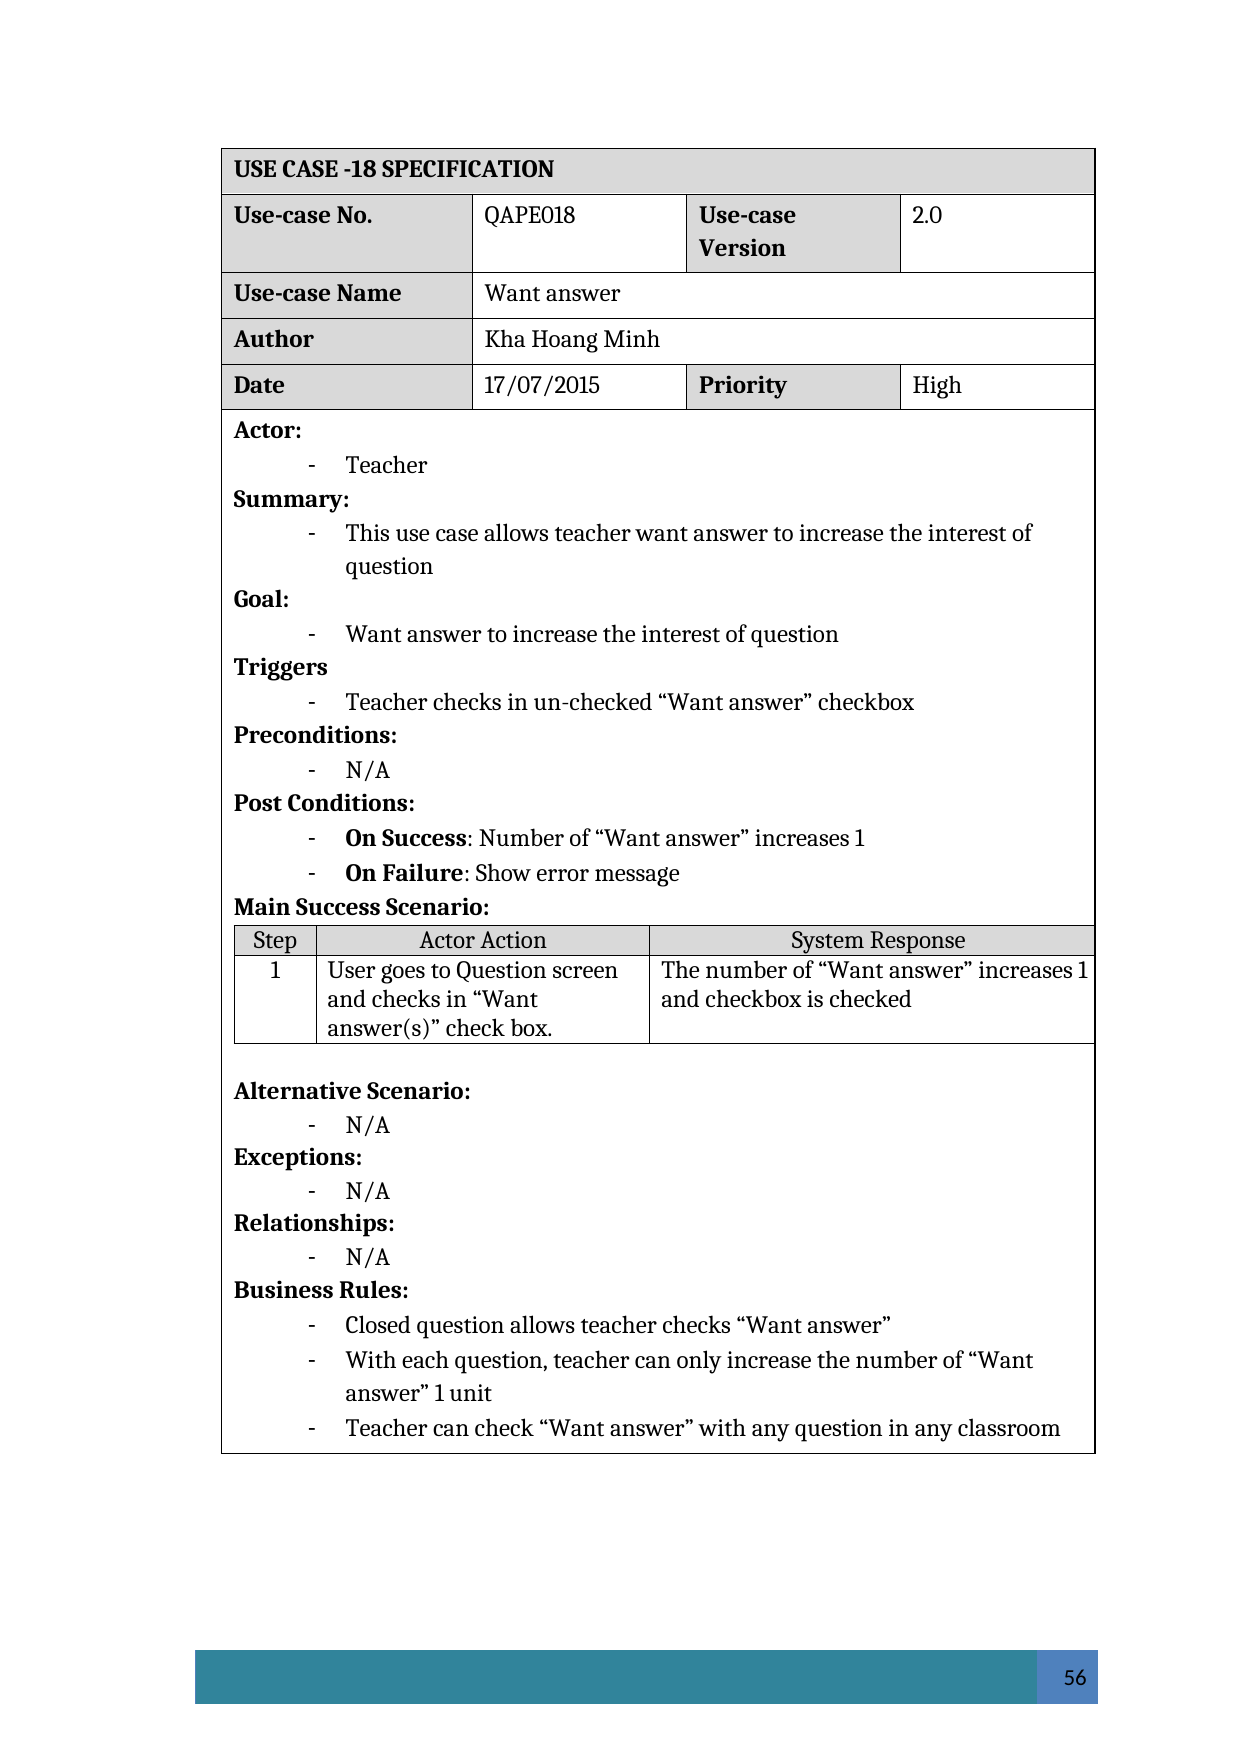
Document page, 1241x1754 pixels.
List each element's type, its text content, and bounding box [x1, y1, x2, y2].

table_cell 17/07/2015 [473, 365, 686, 409]
table_cell Actor: Teacher Summary: This use case allows teacher want answer to increase the interest of question Goal: Want answer to increase the interest of question Triggers Teacher checks in un-checked “Want answer” checkbox Preconditions: N/A Post Conditions: On Success: Number of “Want answer” increases 1 On Failure: Show error message Main Success Scenario: Alternative Scenario: N/A Exceptions: N/A Relationships: N/A Business Rules: Closed question allows teacher checks “Want answer” With each question, teacher can only increase the number of “Want answer” 1 unit Teacher can check “Want answer” with any question in any classroom [222, 410, 1094, 1453]
table_cell High [901, 365, 1094, 409]
table_cell Date [222, 365, 472, 409]
table_cell QAPE018 [473, 195, 686, 272]
table_cell Kha Hoang Minh [473, 319, 1094, 364]
table_cell Priority [687, 365, 900, 409]
table_cell Use-case Name [222, 273, 472, 318]
table_cell 2.0 [901, 195, 1094, 272]
table_cell Author [222, 319, 472, 364]
table_cell Use-case No. [222, 195, 472, 272]
table_cell Use-case Version [687, 195, 900, 272]
table_header USE CASE -18 SPECIFICATION [222, 149, 1094, 193]
table_cell Want answer [473, 273, 1094, 318]
